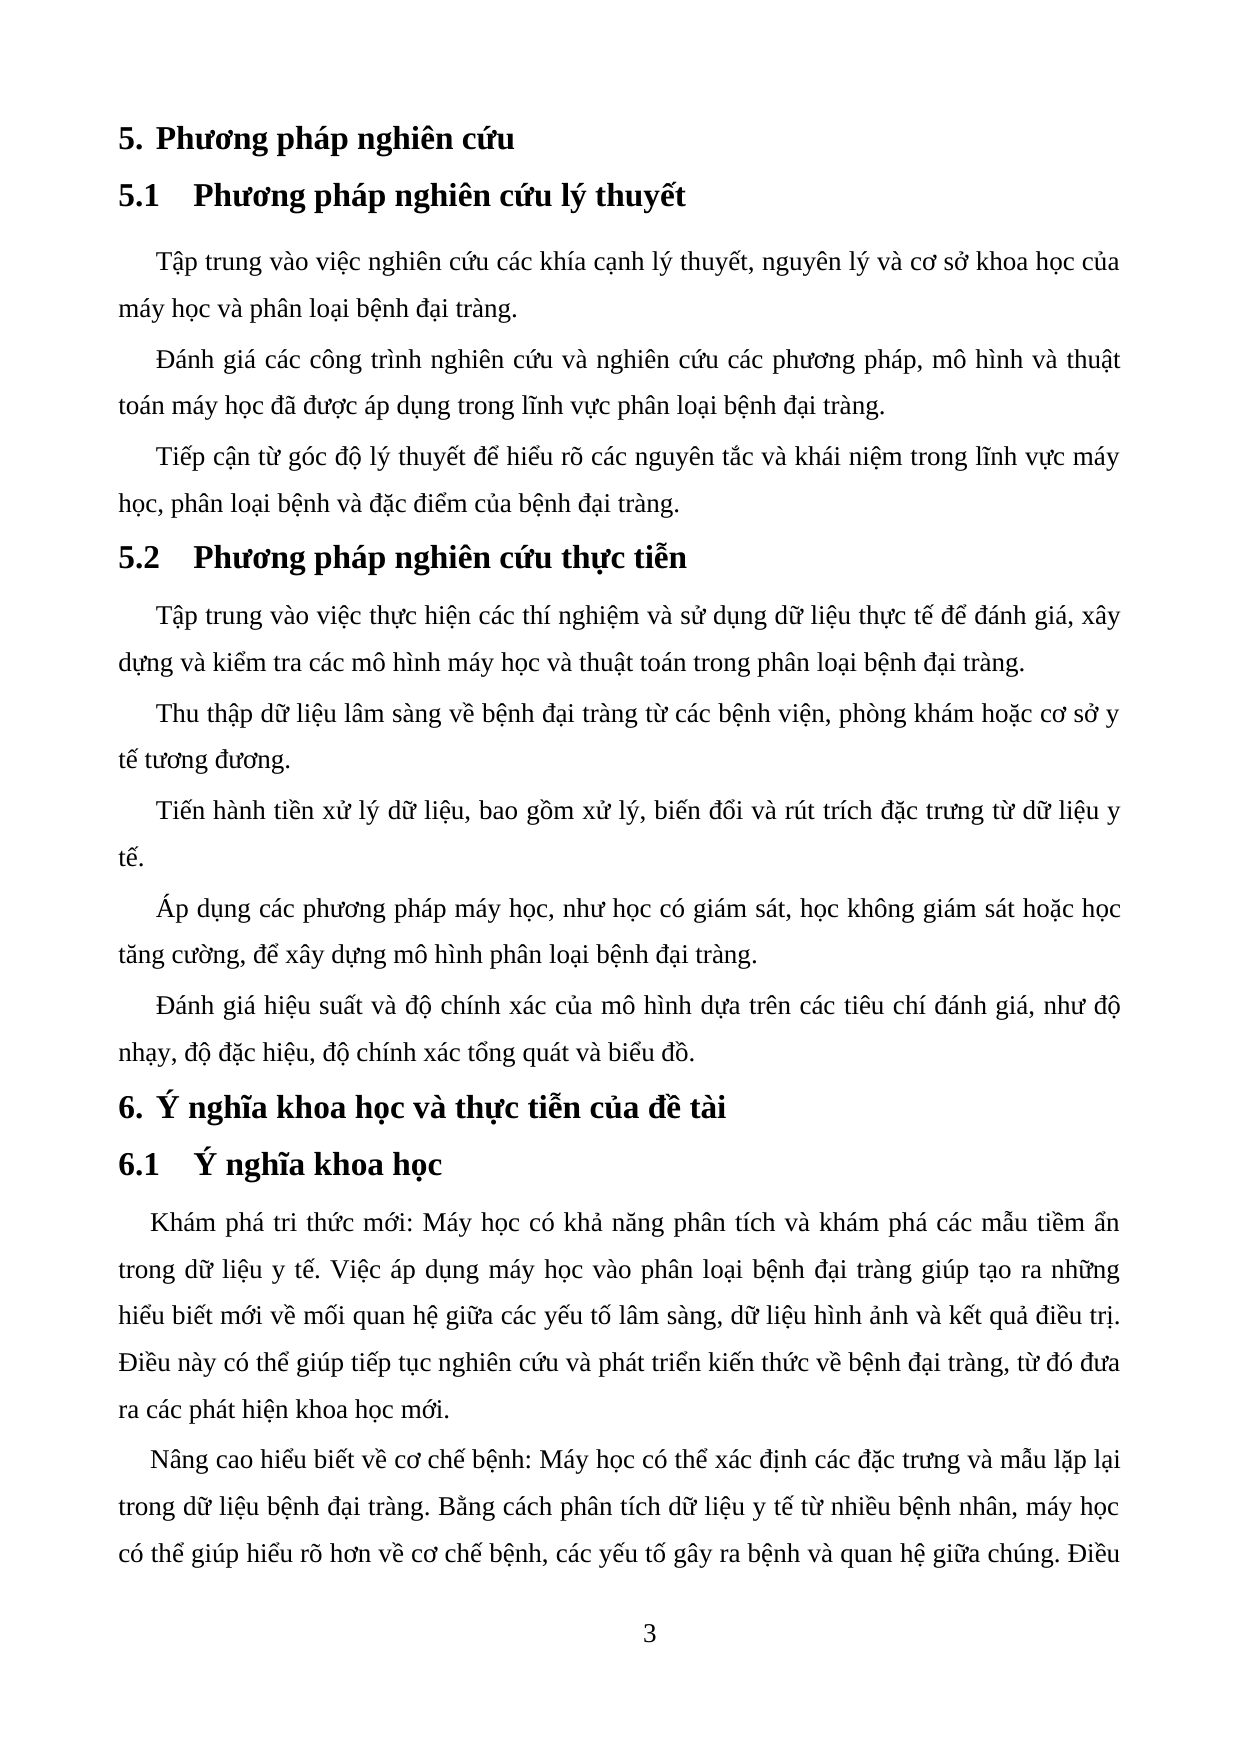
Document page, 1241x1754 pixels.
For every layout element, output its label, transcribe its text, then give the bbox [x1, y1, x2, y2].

text Áp dụng các phương pháp máy học, như học có giám sát, học không giám sát hoặc học tăng cường, để xây dựng mô hình phân loại bệnh đại tràng. [118, 892, 1122, 970]
list Ý nghĩa khoa học [118, 1144, 1122, 1183]
text Tiếp cận từ góc độ lý thuyết để hiểu rõ các nguyên tắc và khái niệm trong lĩnh vực máy học, phân loại bệnh và đặc điểm của bệnh đại tràng. [118, 440, 1122, 518]
text Đánh giá hiệu suất và độ chính xác của mô hình dựa trên các tiêu chí đánh giá, như độ nhạy, độ đặc hiệu, độ chính xác tổng quát và biểu đồ. [118, 989, 1122, 1067]
list Phương pháp nghiên cứu lý thuyết [118, 176, 1122, 214]
text Tập trung vào việc thực hiện các thí nghiệm và sử dụng dữ liệu thực tế để đánh giá, xây dựng và kiểm tra các mô hình máy học và thuật toán trong phân loại bệnh đại tràng. [118, 599, 1122, 677]
text Tiến hành tiền xử lý dữ liệu, bao gồm xử lý, biến đổi và rút trích đặc trưng từ dữ liệu y tế. [118, 794, 1122, 872]
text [118, 1443, 1122, 1568]
list Phương pháp nghiên cứu thực tiễn [118, 538, 1122, 576]
text Thu thập dữ liệu lâm sàng về bệnh đại tràng từ các bệnh viện, phòng khám hoặc cơ sở y tế tương đương. [118, 697, 1122, 775]
text Tập trung vào việc nghiên cứu các khía cạnh lý thuyết, nguyên lý và cơ sở khoa học của máy học và phân loại bệnh đại tràng. [118, 245, 1122, 323]
text Đánh giá các công trình nghiên cứu và nghiên cứu các phương pháp, mô hình và thuật toán máy học đã được áp dụng trong lĩnh vực phân loại bệnh đại tràng. [118, 343, 1122, 421]
text Khám phá tri thức mới: Máy học có khả năng phân tích và khám phá các mẫu tiềm ẩn trong dữ liệu y tế. Việc áp dụng máy học vào phân loại bệnh đại tràng giúp tạo ra những hiểu biết mới về mối quan hệ giữa các yếu tố lâm sàng, dữ liệu hình ảnh và kết quả điều trị. Điều này có thể giúp tiếp tục nghiên cứu và phát triển kiến thức về bệnh đại tràng, từ đó đưa ra các phát hiện khoa học mới. [118, 1206, 1122, 1424]
list Phương pháp nghiên cứu [118, 118, 1122, 156]
list Ý nghĩa khoa học và thực tiễn của đề tài [118, 1087, 1122, 1125]
